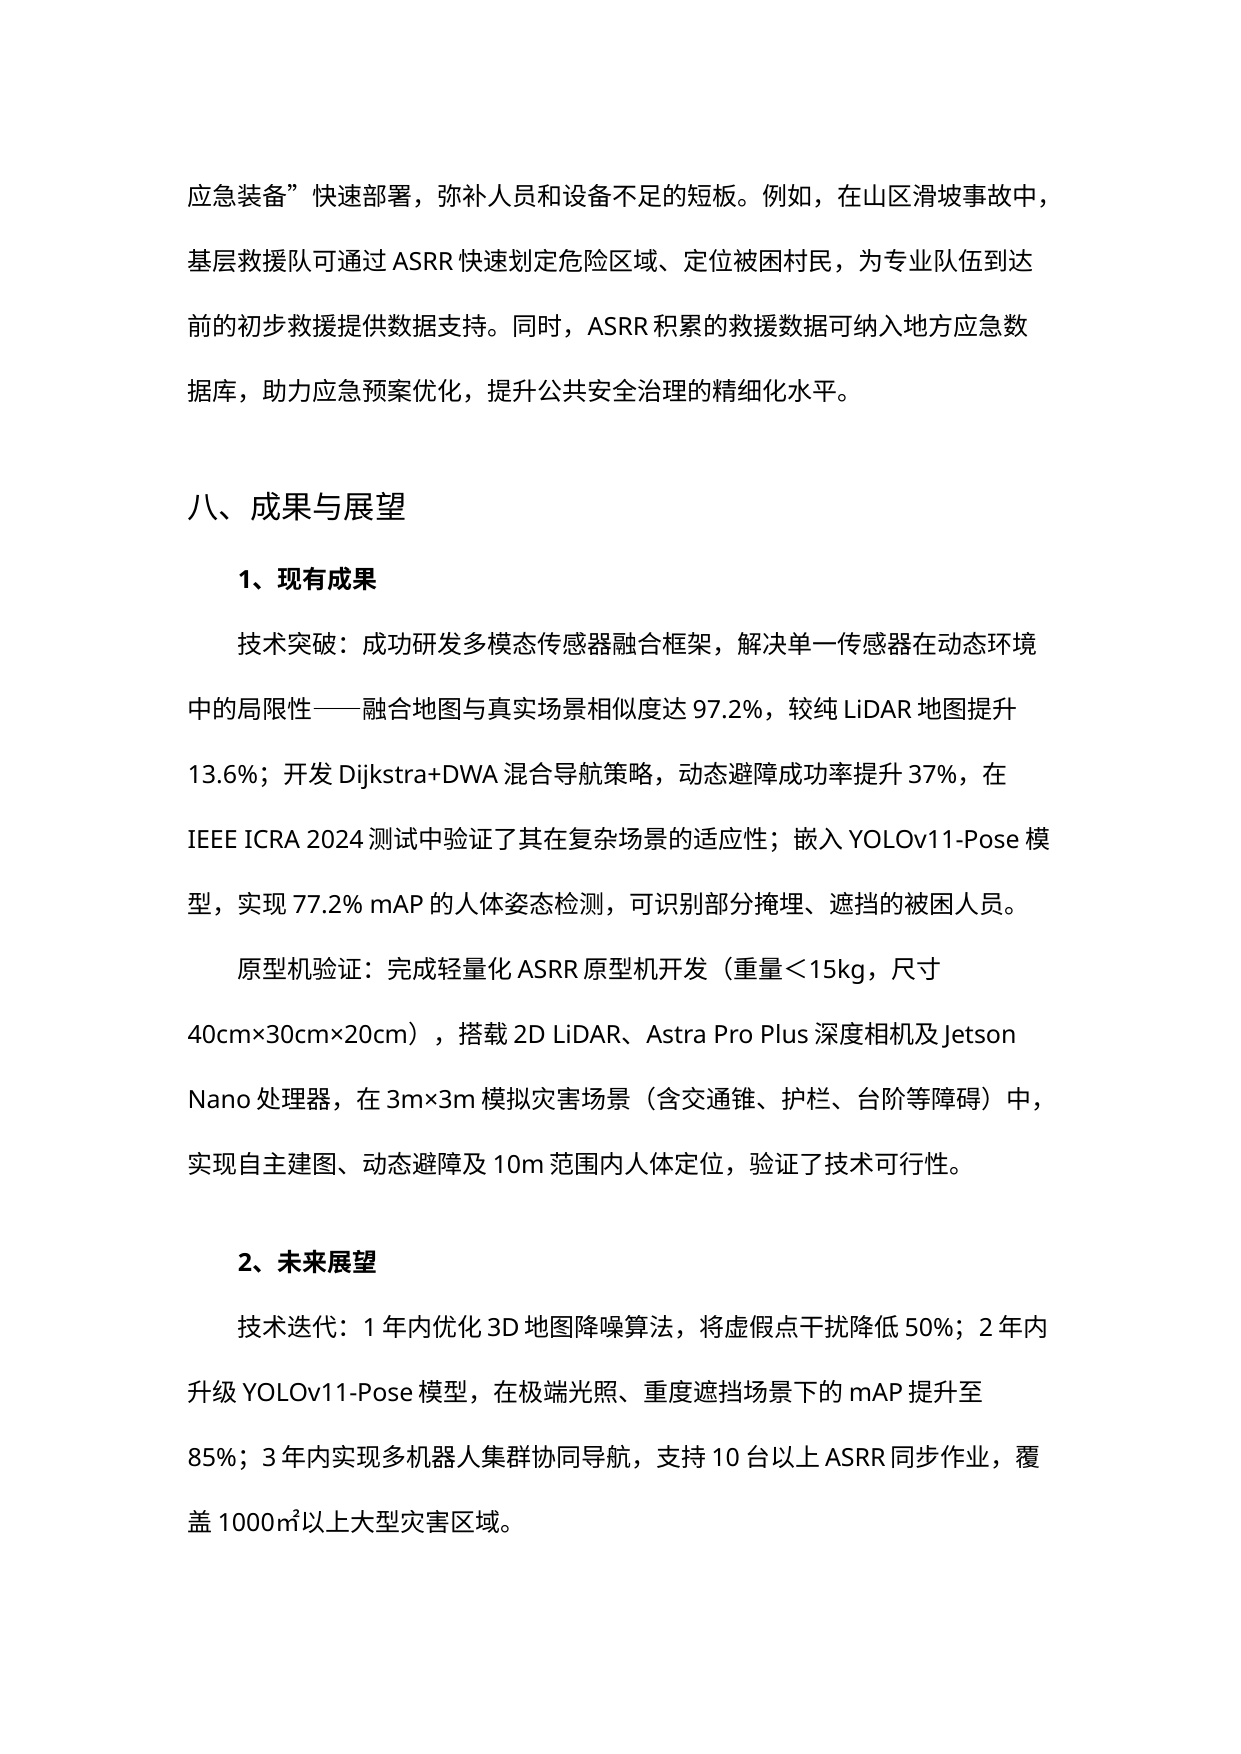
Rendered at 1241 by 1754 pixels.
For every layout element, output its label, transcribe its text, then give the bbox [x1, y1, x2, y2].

text 原型机验证：完成轻量化ASRR原型机开发（重量＜15kg，尺寸40cm×30cm×20cm），搭载2D LiDAR、Astra Pro Plus深度相机及Jetson Nano处理器，在3m×3m模拟灾害场景（含交通锥、护栏、台阶等障碍）中，实现自主建图、动态避障及10m范围内人体定位，验证了技术可行性。 [187, 935, 1053, 1195]
subtitle 八、成果与展望 [187, 472, 1053, 537]
text 技术迭代：1年内优化3D地图降噪算法，将虚假点干扰降低50%；2年内升级YOLOv11-Pose模型，在极端光照、重度遮挡场景下的mAP提升至85%；3年内实现多机器人集群协同导航，支持10台以上ASRR同步作业，覆盖1000㎡以上大型灾害区域。 [187, 1293, 1053, 1553]
text 1、现有成果 [187, 545, 1053, 610]
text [187, 162, 1053, 422]
text 技术突破：成功研发多模态传感器融合框架，解决单一传感器在动态环境中的局限性——融合地图与真实场景相似度达97.2%，较纯LiDAR地图提升13.6%；开发Dijkstra+DWA混合导航策略，动态避障成功率提升37%，在IEEE ICRA 2024测试中验证了其在复杂场景的适应性；嵌入YOLOv11-Pose模型，实现77.2% mAP的人体姿态检测，可识别部分掩埋、遮挡的被困人员。 [187, 610, 1053, 935]
text 2、未来展望 [187, 1228, 1053, 1293]
